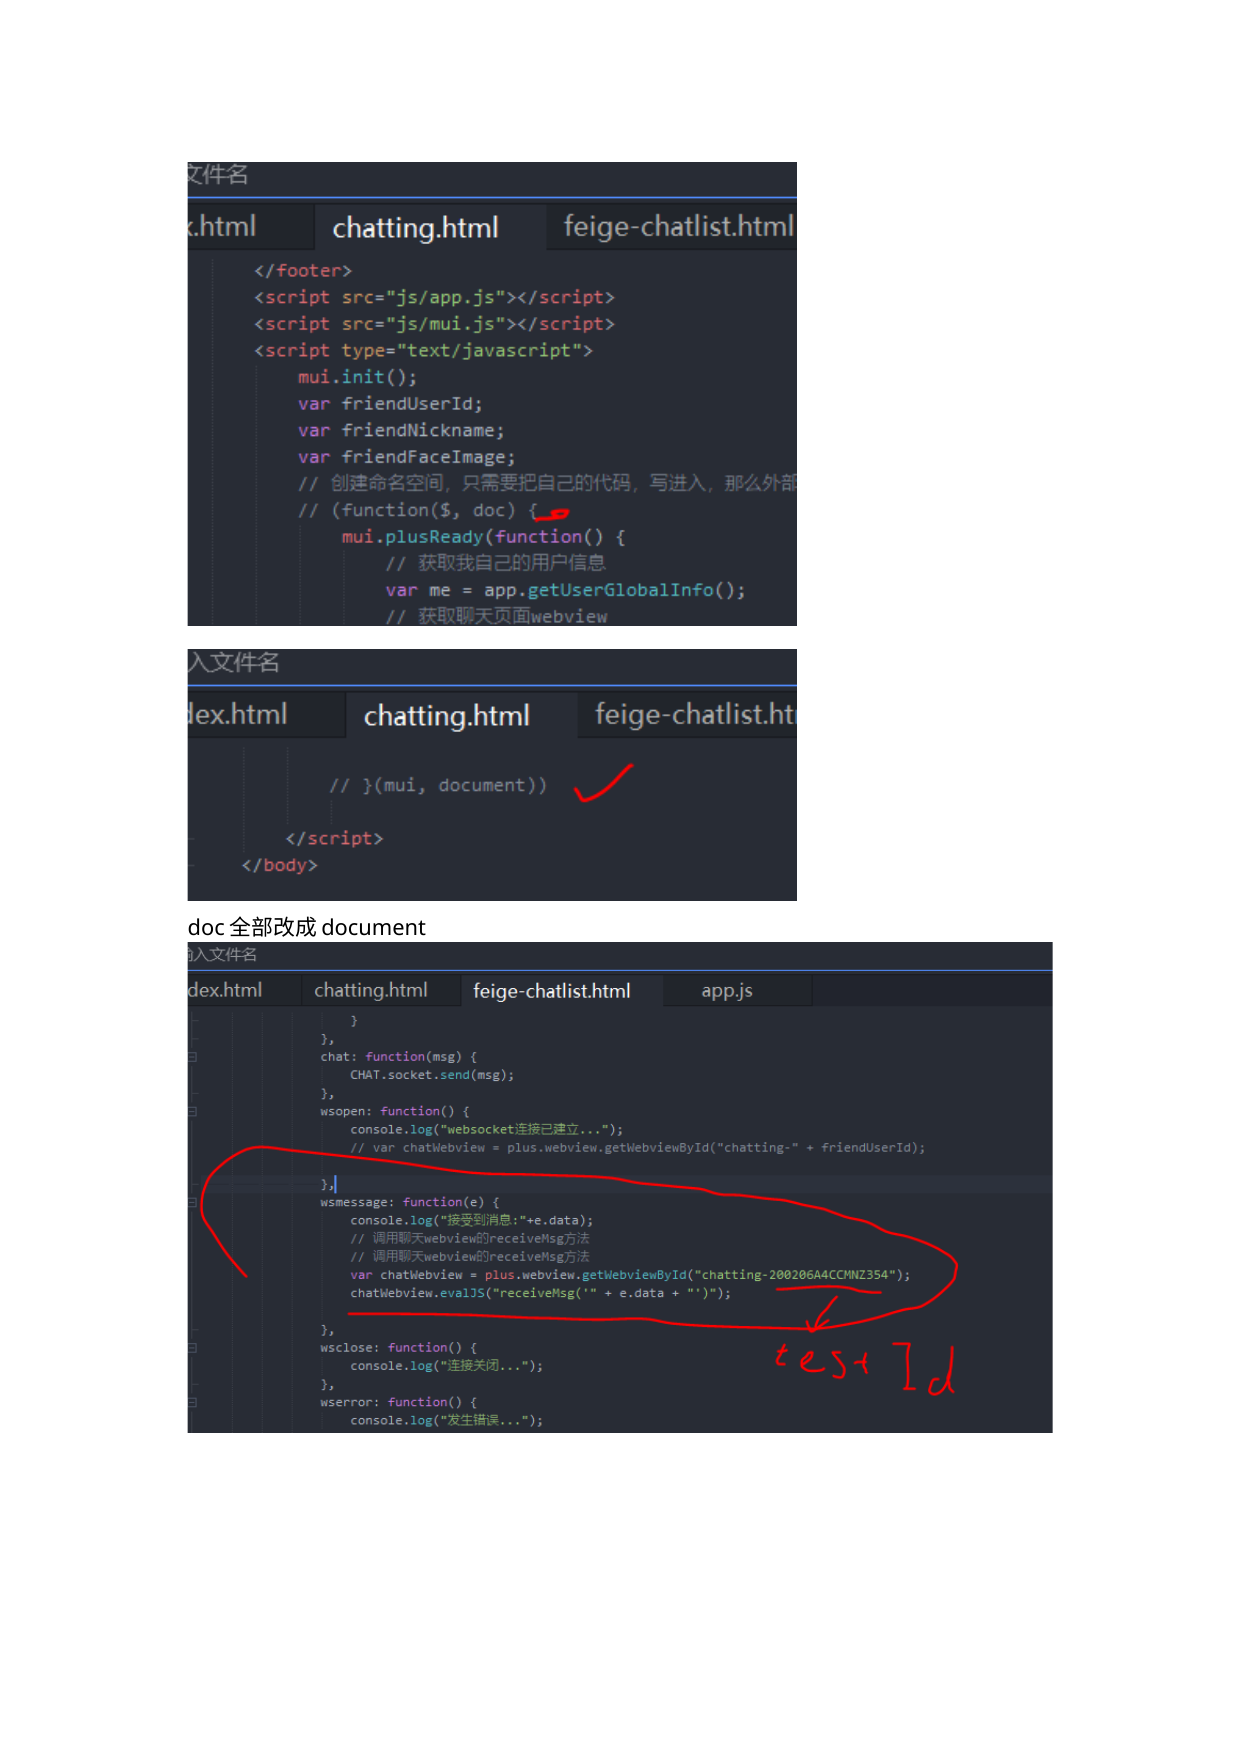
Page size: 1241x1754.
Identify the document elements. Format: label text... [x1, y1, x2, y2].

picture [187, 162, 797, 626]
text doc全部改成document [187, 909, 1053, 942]
picture [187, 942, 1053, 1433]
picture [187, 649, 797, 901]
